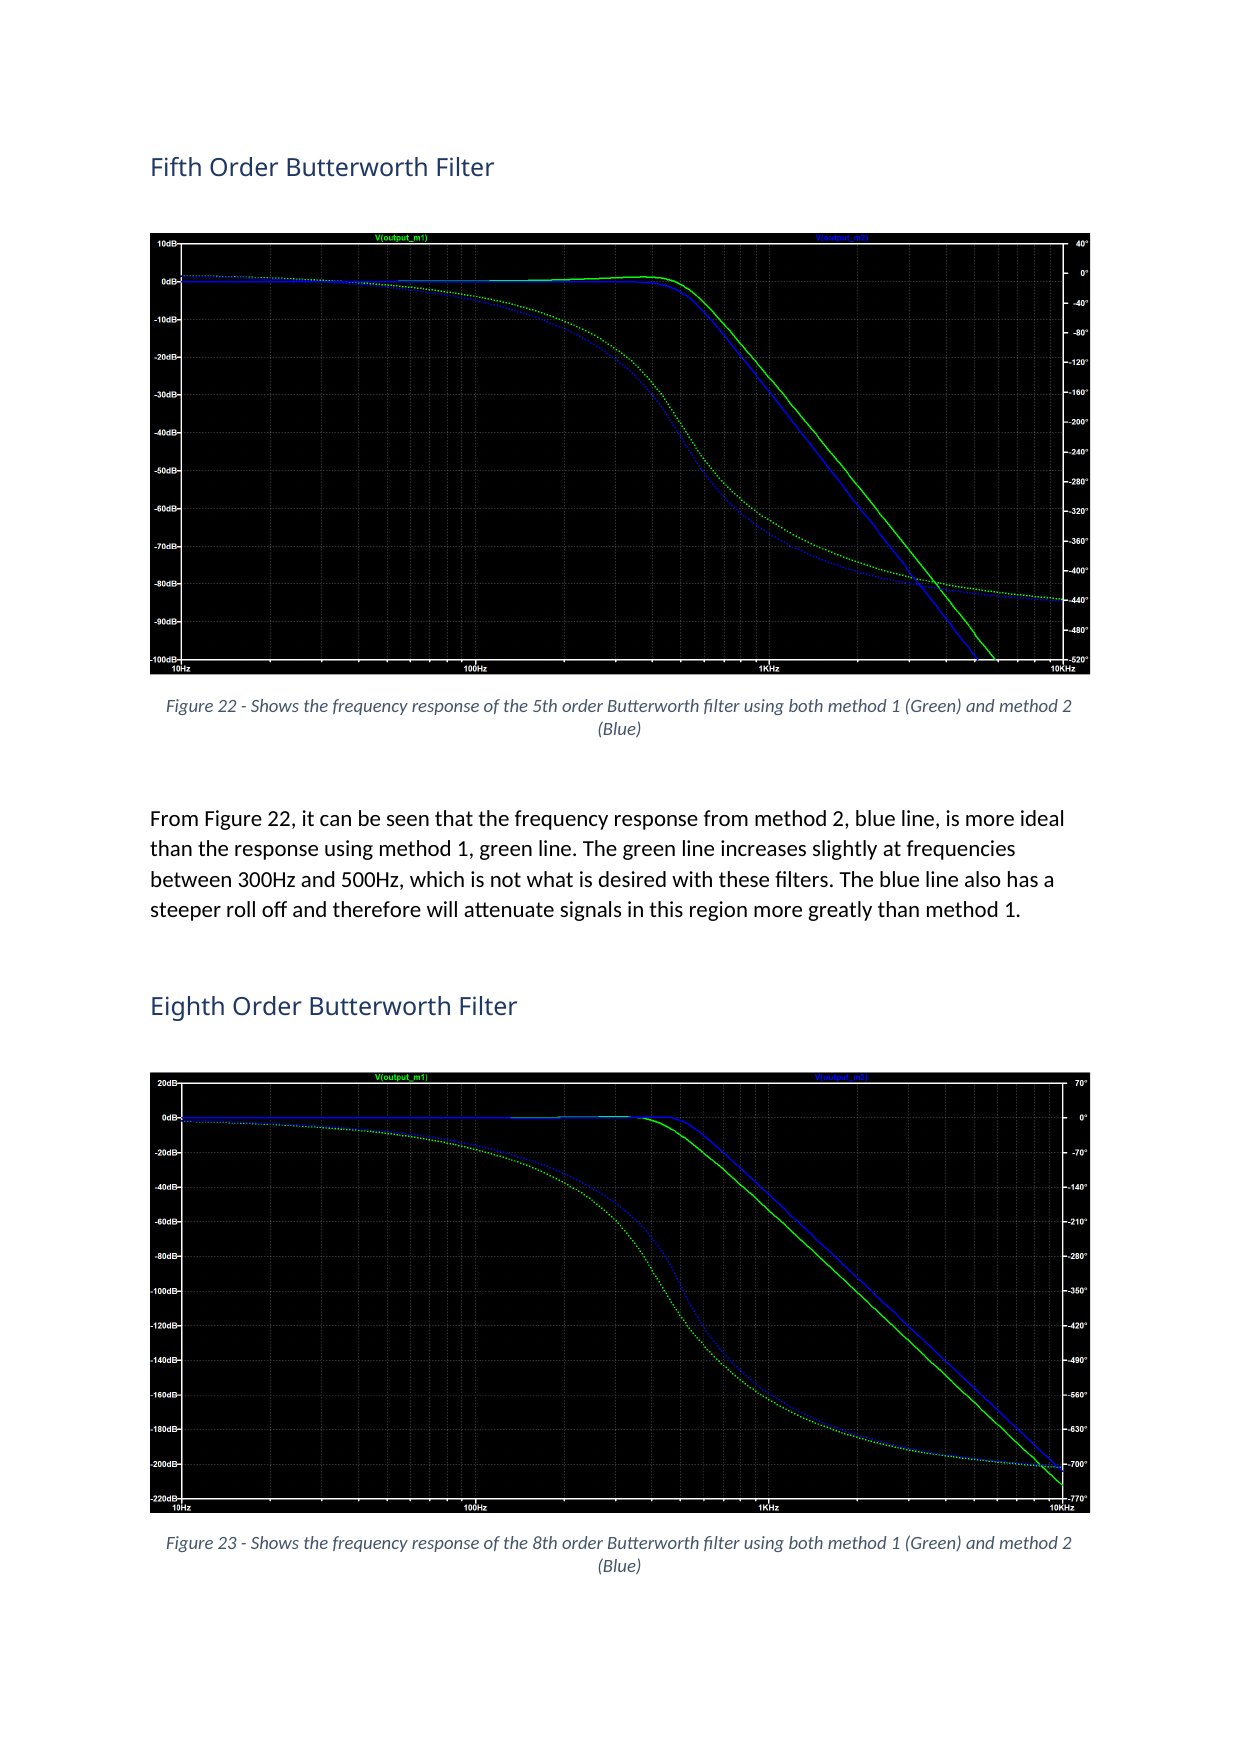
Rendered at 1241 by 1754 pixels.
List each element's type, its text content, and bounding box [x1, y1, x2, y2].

picture [150, 233, 1091, 675]
picture [150, 1072, 1091, 1513]
subtitle Eighth Order Butterworth Filter [150, 989, 1090, 1023]
text From Figure 22, it can be seen that the frequency response from method 2, blue line, is more ideal than the response using method 1, green line. The green line increases slightly at frequencies between 300Hz and 500Hz, which is not what is desired with these filters. The blue line also has a steeper roll off and therefore will attenuate signals in this region more greatly than method 1. [150, 804, 1090, 923]
subtitle Fifth Order Butterworth Filter [150, 150, 1090, 184]
